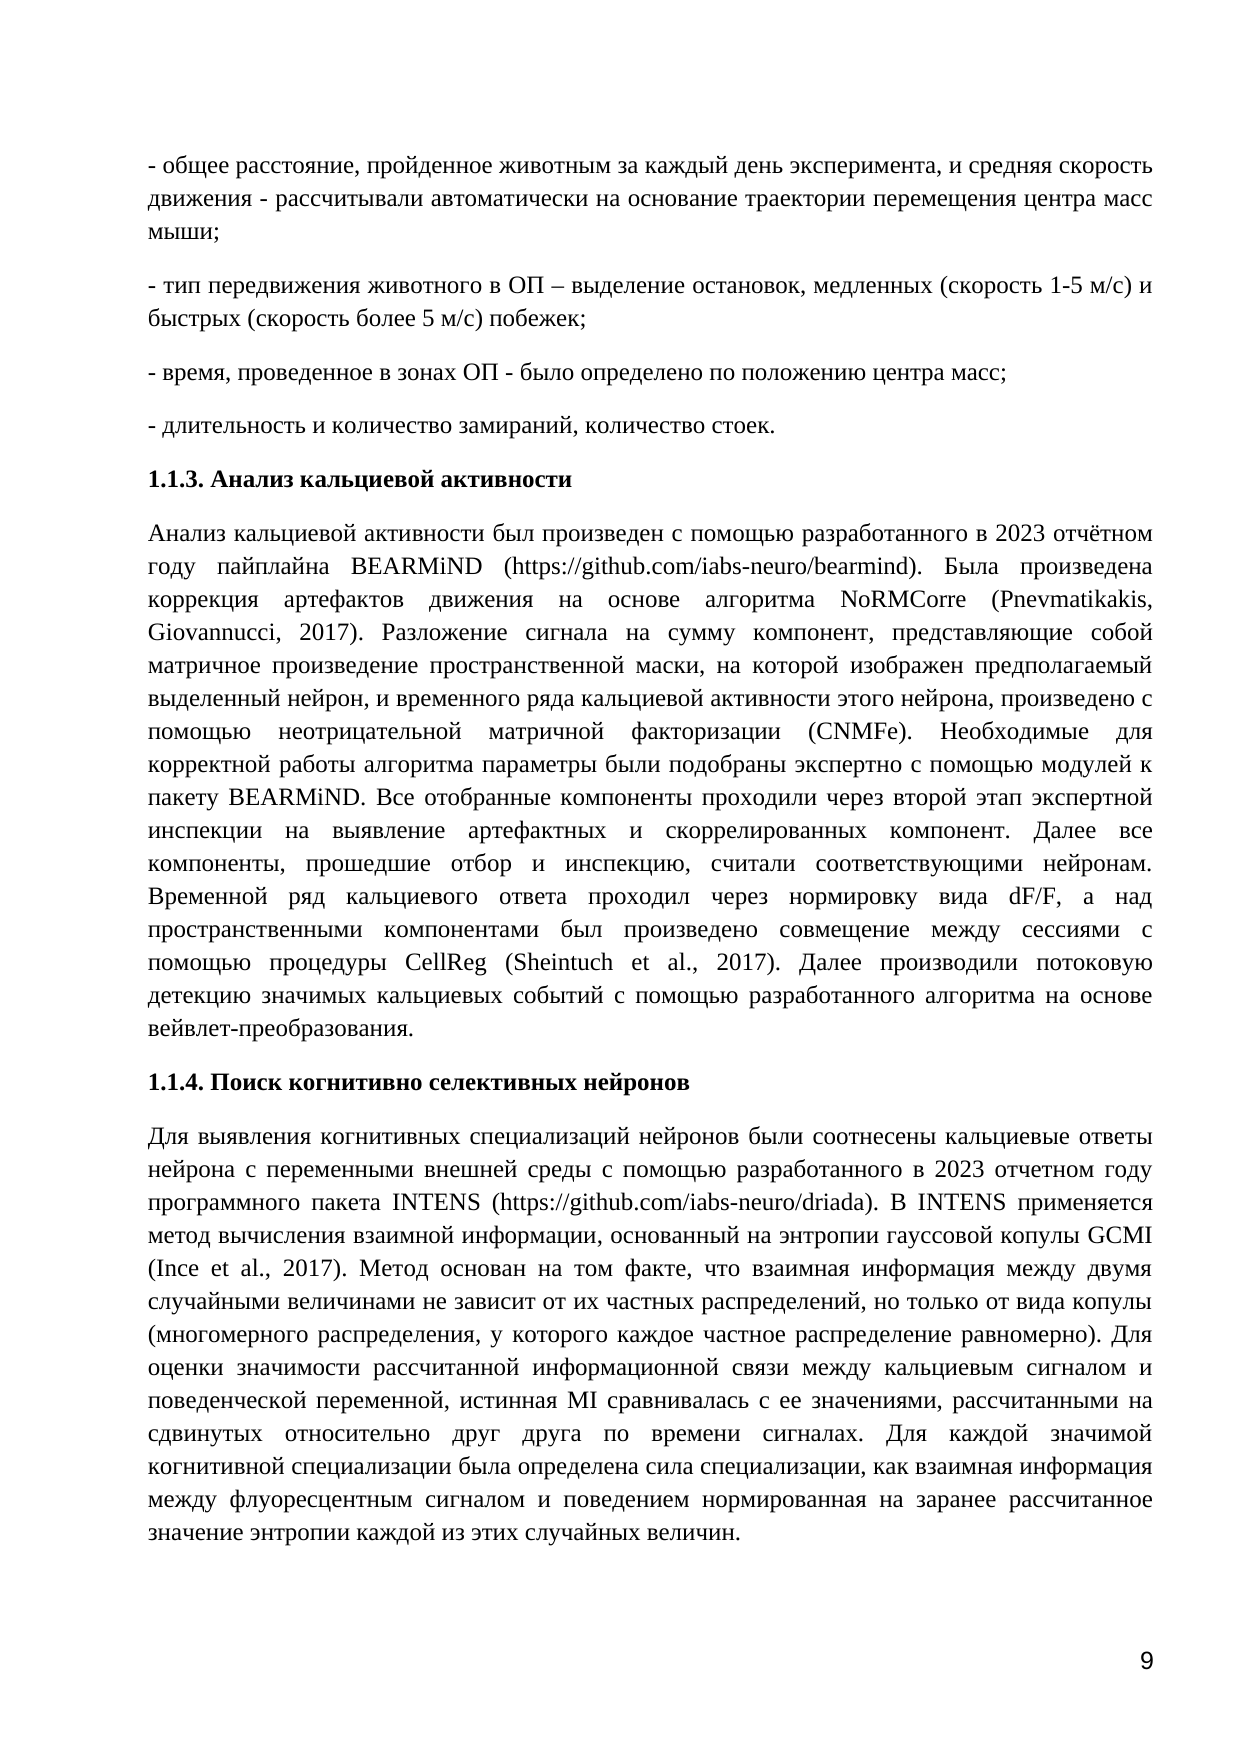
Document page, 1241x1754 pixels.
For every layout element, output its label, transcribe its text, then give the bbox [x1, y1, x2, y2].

subtitle 1.1.3. Анализ кальциевой активности [148, 464, 1153, 493]
text Для выявления когнитивных специализаций нейронов были соотнесены кальциевые ответы нейрона с переменными внешней среды с помощью разработанного в 2023 отчетном году программного пакета INTENS (https://github.com/iabs-neuro/driada). В INTENS применяется метод вычисления взаимной информации, основанный на энтропии гауссовой копулы GCMI (Ince et al., 2017). Метод основан на том факте, что взаимная информация между двумя случайными величинами не зависит от их частных распределений, но только от вида копулы (многомерного распределения, у которого каждое частное распределение равномерно). Для оценки значимости рассчитанной информационной связи между кальциевым сигналом и поведенческой переменной, истинная MI сравнивалась с ее значениями, рассчитанными на сдвинутых относительно друг друга по времени сигналах. Для каждой значимой когнитивной специализации была определена сила специализации, как взаимная информация между флуоресцентным сигналом и поведением нормированная на заранее рассчитанное значение энтропии каждой из этих случайных величин. [148, 1121, 1153, 1546]
text - тип передвижения животного в ОП – выделение остановок, медленных (скорость 1-5 м/с) и быстрых (скорость более 5 м/с) побежек; [148, 270, 1153, 332]
text Анализ кальциевой активности был произведен с помощью разработанного в 2023 отчётном году пайплайна BEARMiND (https://github.com/iabs-neuro/bearmind). Была произведена коррекция артефактов движения на основе алгоритма NoRMCorre (Pnevmatikakis, Giovannucci, 2017). Разложение сигнала на сумму компонент, представляющие собой матричное произведение пространственной маски, на которой изображен предполагаемый выделенный нейрон, и временного ряда кальциевой активности этого нейрона, произведено с помощью неотрицательной матричной факторизации (CNMFe). Необходимые для корректной работы алгоритма параметры были подобраны экспертно с помощью модулей к пакету BEARMiND. Все отобранные компоненты проходили через второй этап экспертной инспекции на выявление артефактных и скоррелированных компонент. Далее все компоненты, прошедшие отбор и инспекцию, считали соответствующими нейронам. Временной ряд кальциевого ответа проходил через нормировку вида dF/F, а над пространственными компонентами был произведено совмещение между сессиями с помощью процедуры CellReg (Sheintuch et al., 2017). Далее производили потоковую детекцию значимых кальциевых событий с помощью разработанного алгоритма на основе вейвлет-преобразования. [148, 518, 1153, 1042]
subtitle 1.1.4. Поиск когнитивно селективных нейронов [148, 1067, 1153, 1096]
text - общее расстояние, пройденное животным за каждый день эксперимента, и средняя скорость движения - рассчитывали автоматически на основание траектории перемещения центра масс мыши; [148, 150, 1153, 245]
text - время, проведенное в зонах ОП - было определено по положению центра масс; [148, 357, 1153, 386]
text - длительность и количество замираний, количество стоек. [148, 411, 1153, 439]
